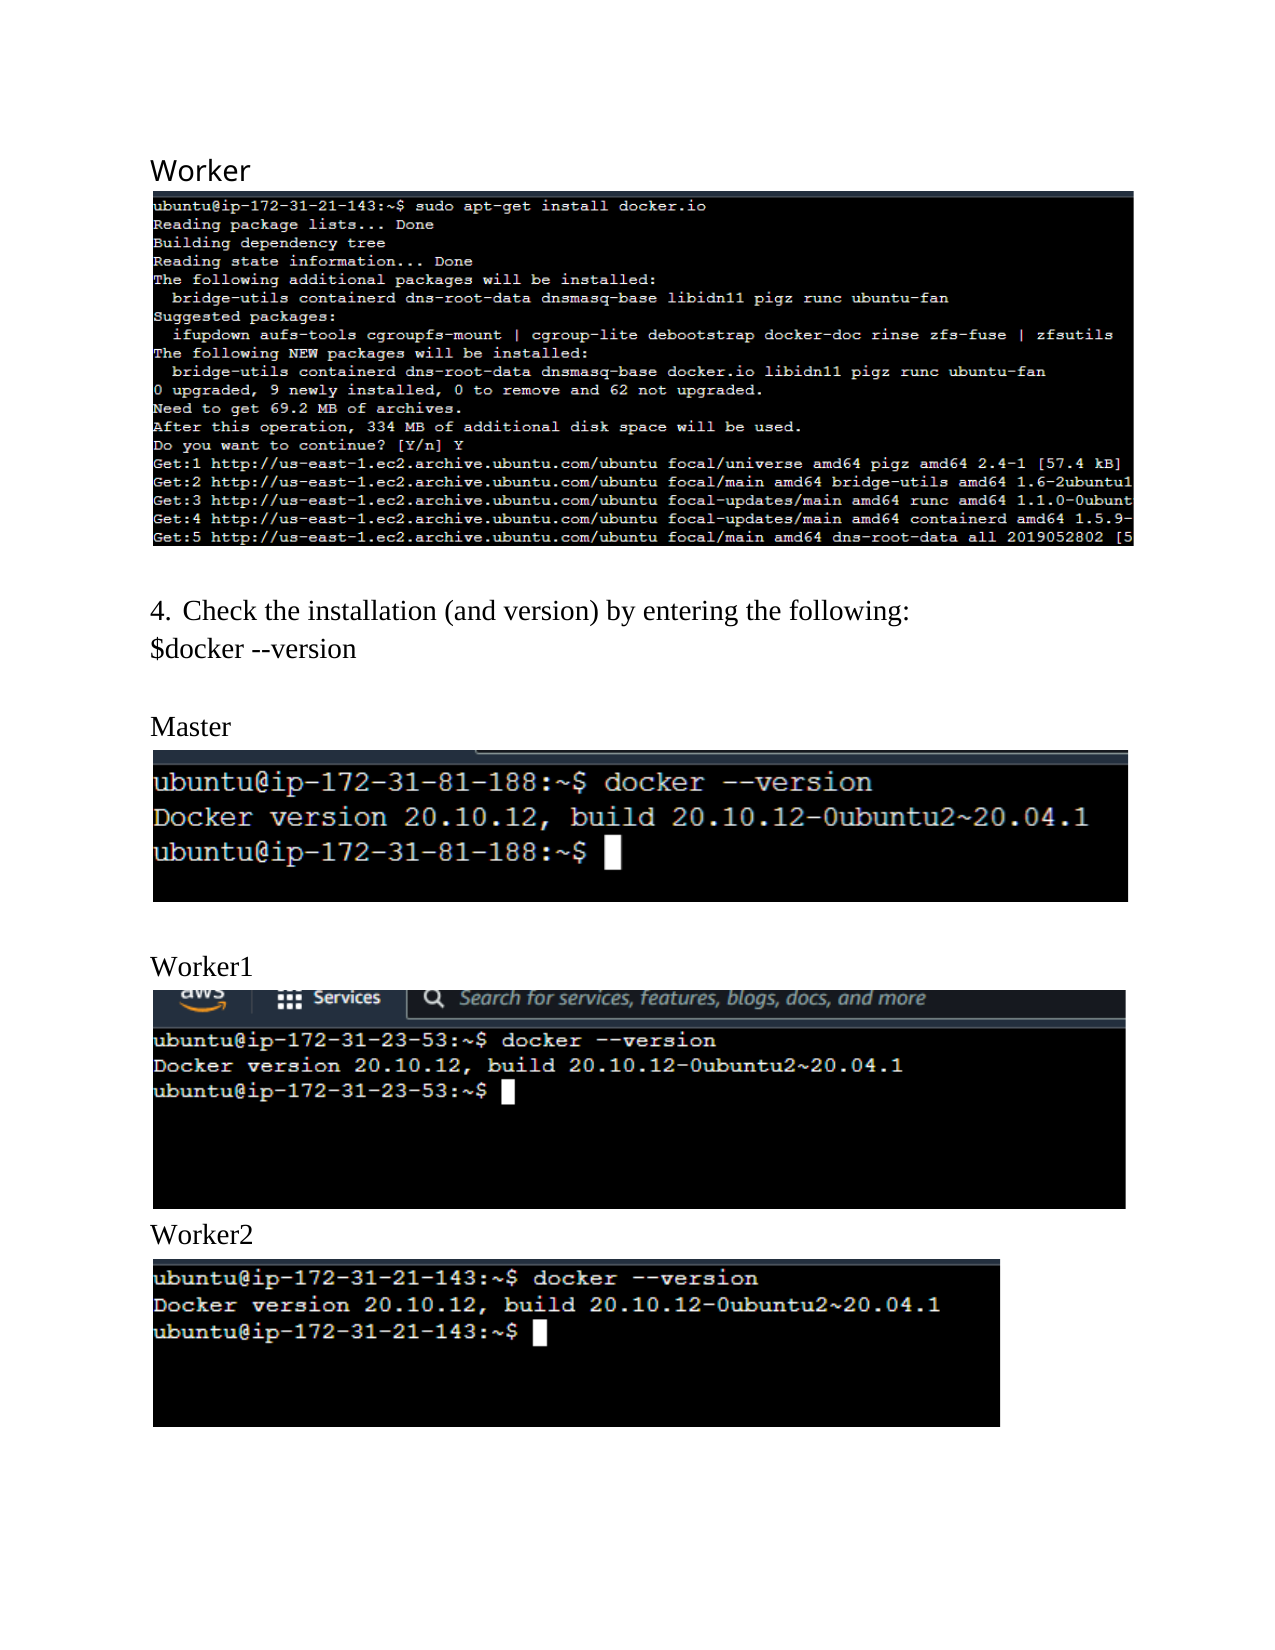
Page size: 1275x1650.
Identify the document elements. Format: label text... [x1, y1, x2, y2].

picture [153, 750, 1129, 902]
list Check the installation (and version) by entering the following: [150, 593, 1139, 627]
text Master [150, 709, 1139, 742]
picture [153, 191, 1134, 546]
text Worker1 [150, 949, 1139, 982]
picture [153, 1259, 1001, 1427]
text $docker --version [150, 632, 1139, 665]
picture [153, 990, 1126, 1209]
